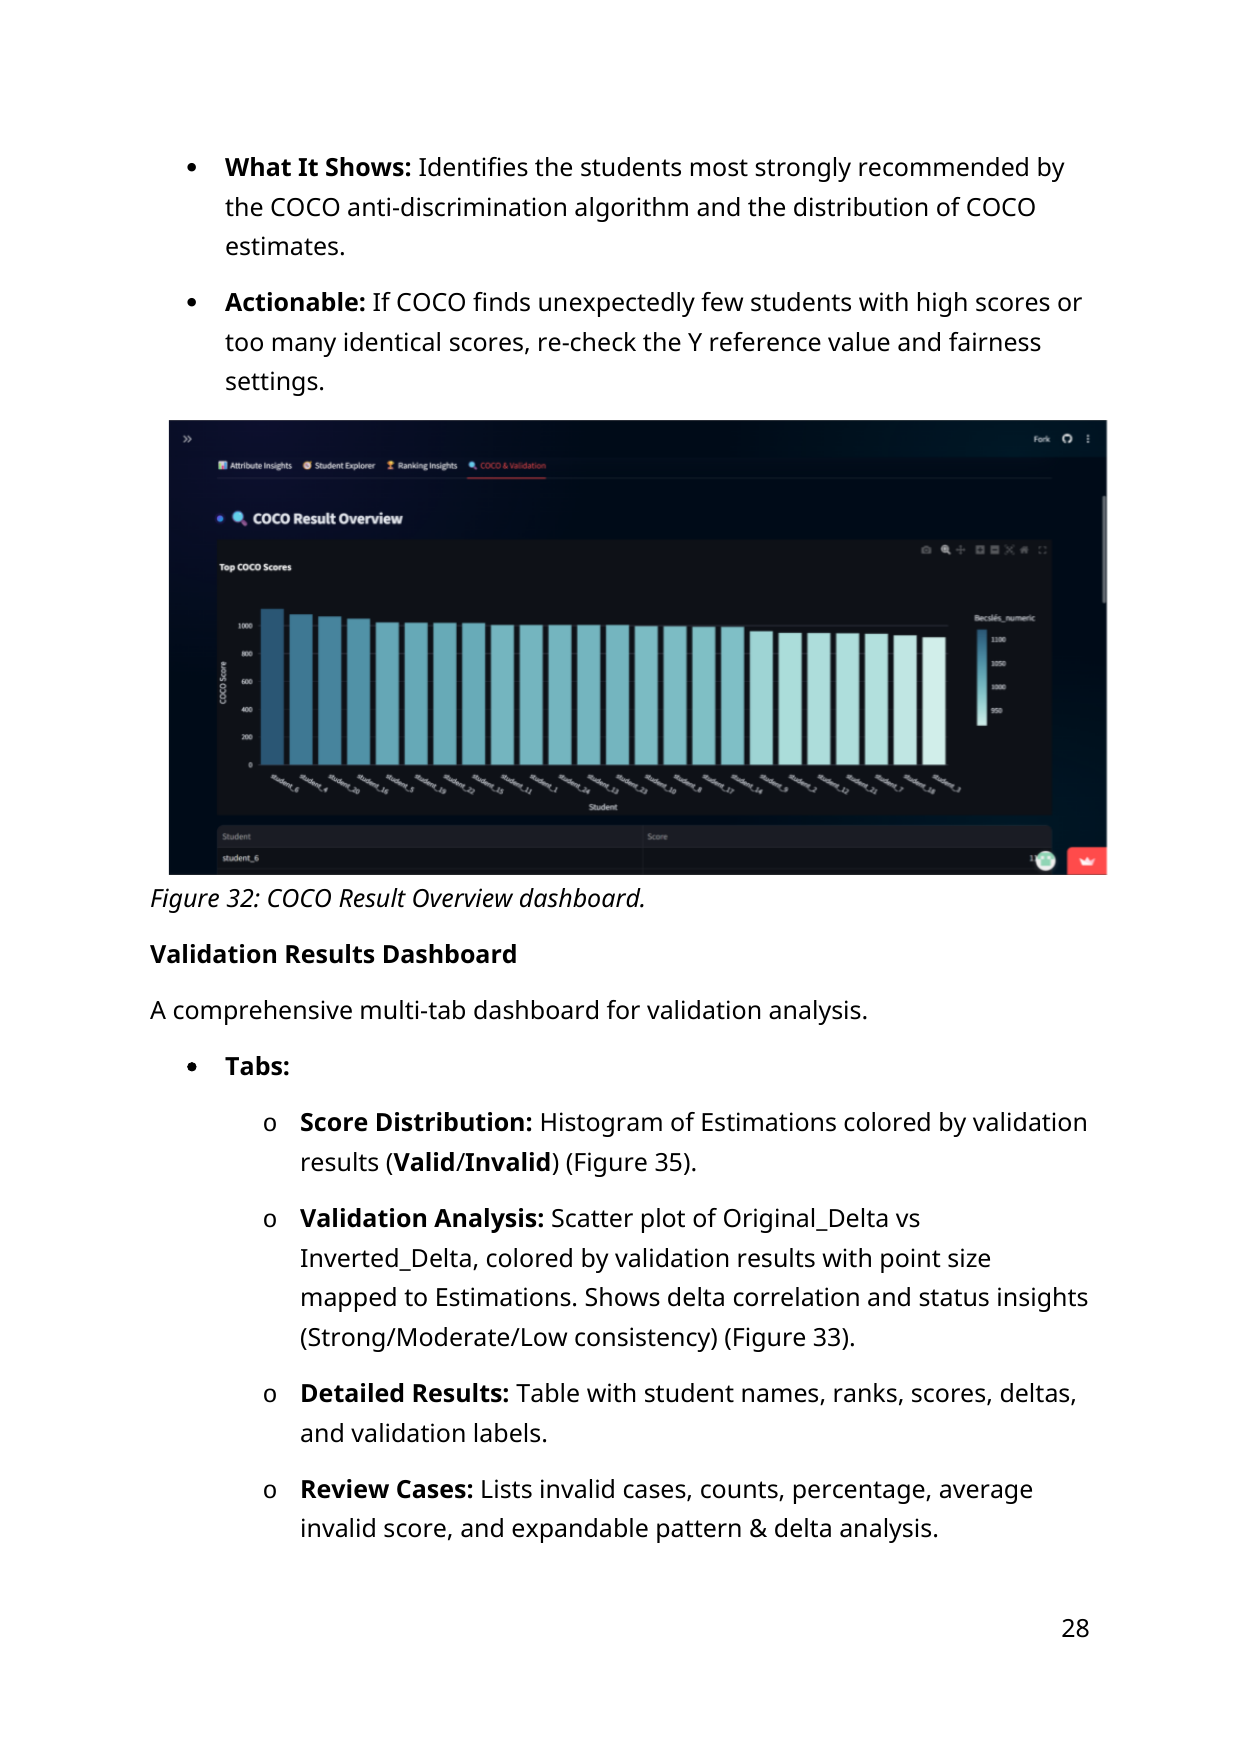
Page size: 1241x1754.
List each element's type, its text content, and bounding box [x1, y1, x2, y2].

list What It Shows: Identifies the students most strongly recommended by the COCO anti-discrimination algorithm and the distribution of COCO estimates. [187, 150, 1090, 263]
list Score Distribution: Histogram of Estimations colored by validation results (Valid/Invalid) (Figure 35). [262, 1105, 1090, 1179]
list Actionable: If COCO finds unexpectedly few students with high scores or too many identical scores, re-check the Y reference value and fairness settings. [187, 285, 1090, 398]
list Validation Analysis: Scatter plot of Original_Delta vs Inverted_Delta, colored by validation results with point size mapped to Estimations. Shows delta correlation and status insights (Strong/Moderate/Low consistency) (Figure 33). [262, 1201, 1090, 1353]
list Review Cases: Lists invalid cases, counts, percentage, average invalid score, and expandable pattern & delta analysis. [262, 1471, 1090, 1545]
list Tabs: [187, 1049, 1090, 1083]
text A comprehensive multi-tab dashboard for validation analysis. [150, 993, 1090, 1027]
list Detailed Results: Table with student names, ranks, scores, deltas, and validation labels. [262, 1376, 1090, 1449]
text Figure 32: COCO Result Overview dashboard. [150, 420, 1090, 914]
text Validation Results Dashboard [150, 936, 1090, 971]
